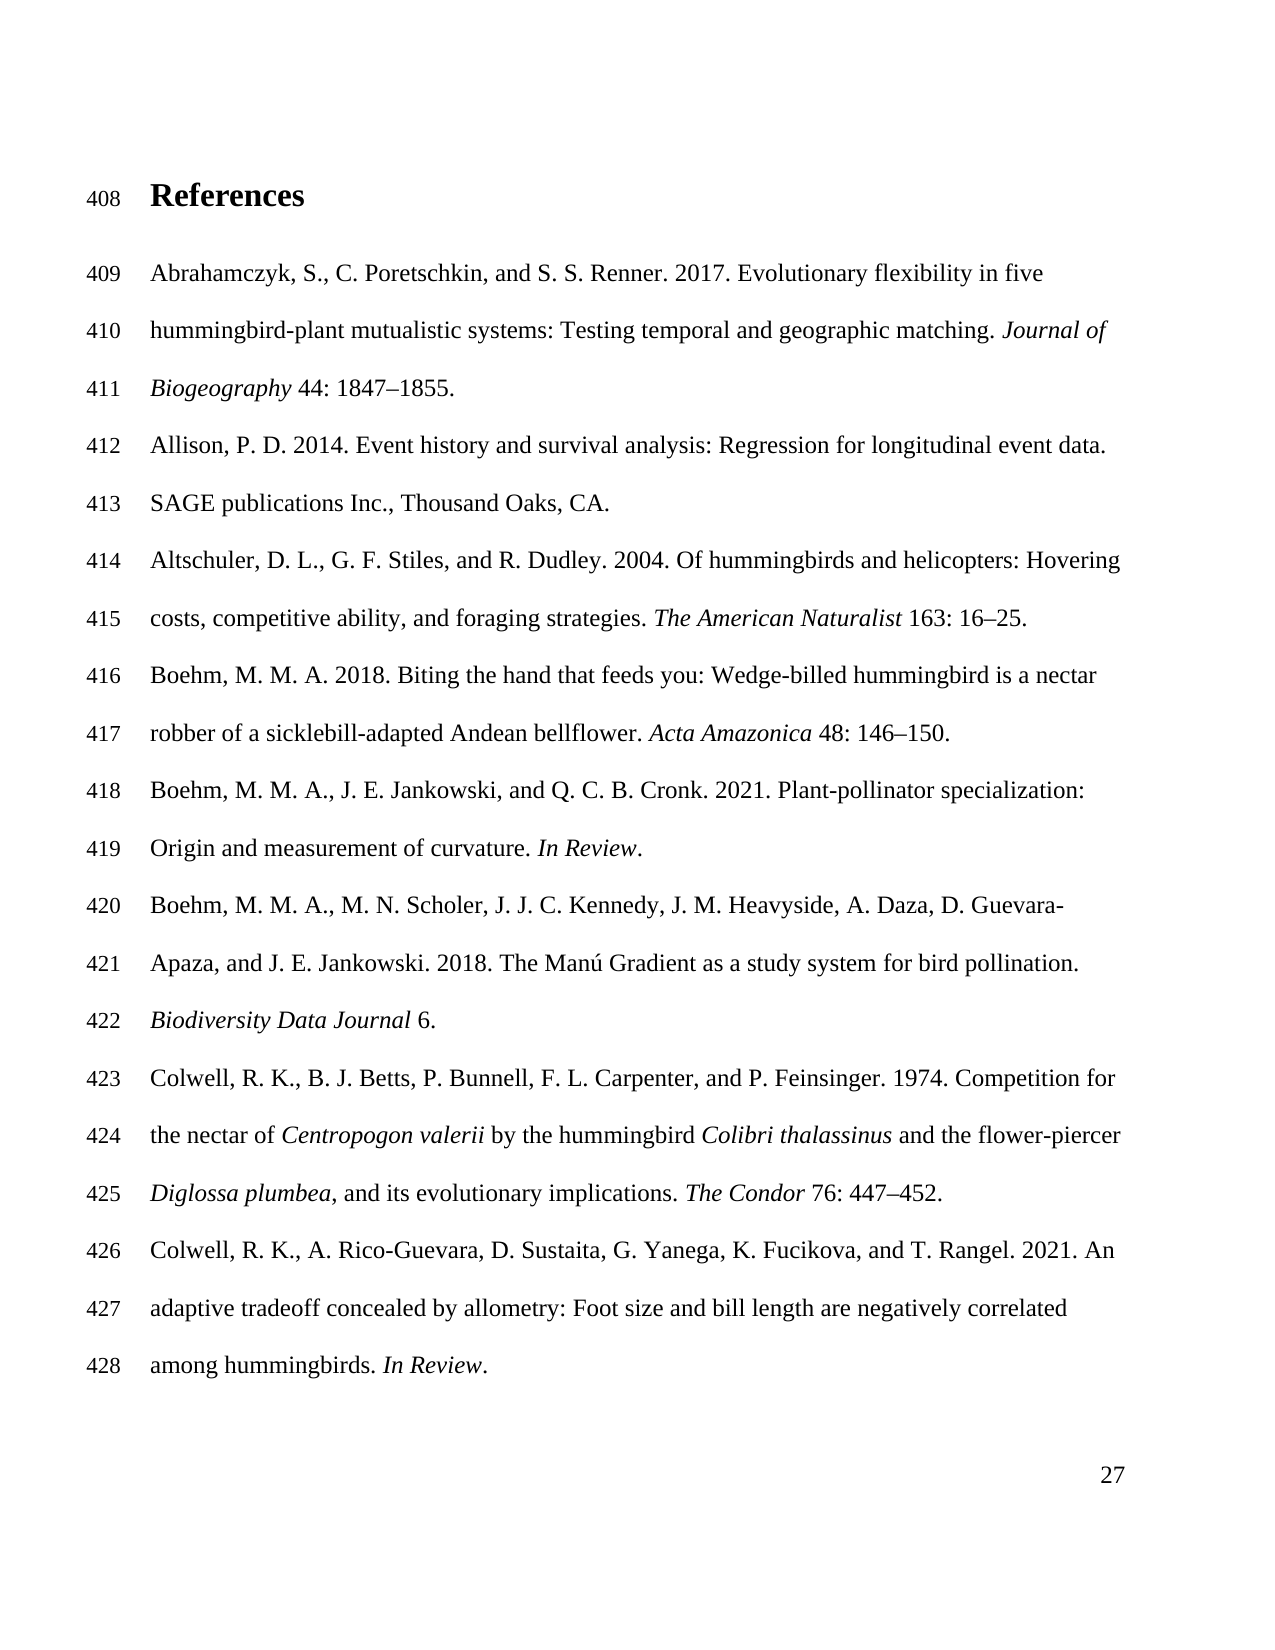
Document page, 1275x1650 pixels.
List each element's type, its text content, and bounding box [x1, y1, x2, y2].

text Boehm, M. M. A., J. E. Jankowski, and Q. C. B. Cronk. 2021. Plant-pollinator specialization: Origin and measurement of curvature. In Review. [150, 775, 1125, 862]
text Colwell, R. K., A. Rico-Guevara, D. Sustaita, G. Yanega, K. Fucikova, and T. Rangel. 2021. An adaptive tradeoff concealed by allometry: Foot size and bill length are negatively correlated among hummingbirds. In Review. [150, 1235, 1125, 1379]
text Altschuler, D. L., G. F. Stiles, and R. Dudley. 2004. Of hummingbirds and helicopters: Hovering costs, competitive ability, and foraging strategies. The American Naturalist 163: 16–25. [150, 545, 1125, 632]
text Boehm, M. M. A. 2018. Biting the hand that feeds you: Wedge-billed hummingbird is a nectar robber of a sicklebill-adapted Andean bellflower. Acta Amazonica 48: 146–150. [150, 660, 1125, 747]
text Colwell, R. K., B. J. Betts, P. Bunnell, F. L. Carpenter, and P. Feinsinger. 1974. Competition for the nectar of Centropogon valerii by the hummingbird Colibri thalassinus and the flower-piercer Diglossa plumbea, and its evolutionary implications. The Condor 76: 447–452. [150, 1063, 1125, 1207]
text Allison, P. D. 2014. Event history and survival analysis: Regression for longitudinal event data. SAGE publications Inc., Thousand Oaks, CA. [150, 430, 1125, 517]
text Abrahamczyk, S., C. Poretschkin, and S. S. Renner. 2017. Evolutionary flexibility in five hummingbird-plant mutualistic systems: Testing temporal and geographic matching. Journal of Biogeography 44: 1847–1855. [150, 258, 1125, 402]
subtitle References [150, 175, 1125, 213]
text Boehm, M. M. A., M. N. Scholer, J. J. C. Kennedy, J. M. Heavyside, A. Daza, D. Guevara-Apaza, and J. E. Jankowski. 2018. The Manú Gradient as a study system for bird pollination. Biodiversity Data Journal 6. [150, 890, 1125, 1034]
